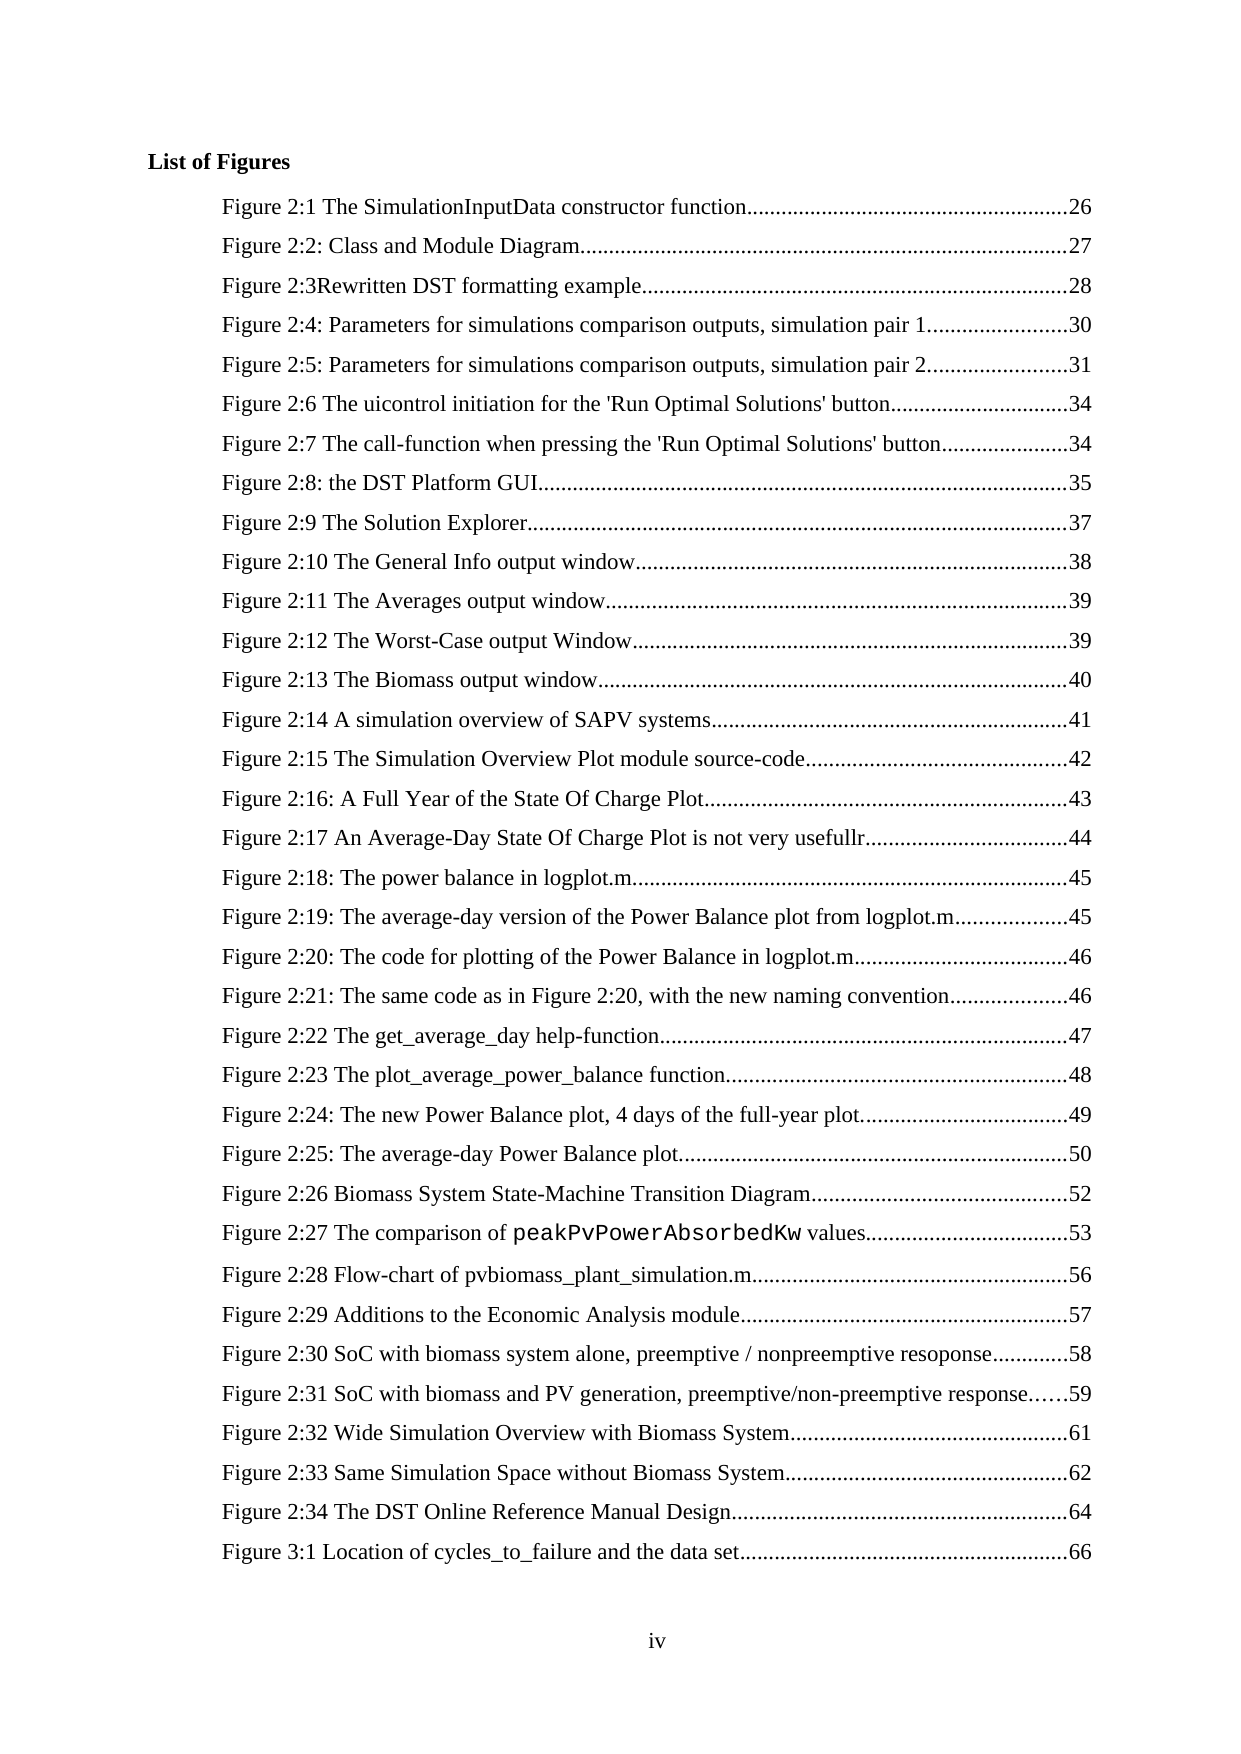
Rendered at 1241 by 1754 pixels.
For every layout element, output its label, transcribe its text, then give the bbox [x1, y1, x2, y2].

text Figure 2:11 The Averages output window 39 [148, 588, 1092, 614]
text Figure 2:12 The Worst-Case output Window 39 [148, 627, 1092, 653]
text Figure 2:19: The average-day version of the Power Balance plot from logplot.m 45 [148, 903, 1092, 930]
text List of Figures [148, 148, 1092, 174]
text Figure 2:7 The call-function when pressing the 'Run Optimal Solutions' button 34 [148, 430, 1092, 456]
text Figure 2:17 An Average-Day State Of Charge Plot is not very usefullr 44 [148, 824, 1092, 851]
text Figure 2:13 The Biomass output window 40 [148, 667, 1092, 693]
text Figure 2:33 Same Simulation Space without Biomass System 62 [148, 1459, 1092, 1485]
text Figure 2:18: The power balance in logplot.m. 45 [148, 864, 1092, 890]
text Figure 2:29 Additions to the Economic Analysis module 57 [148, 1301, 1092, 1327]
text Figure 2:30 SoC with biomass system alone, preemptive / nonpreemptive resoponse 58 [148, 1341, 1092, 1367]
text Figure 2:16: A Full Year of the State Of Charge Plot 43 [148, 785, 1092, 811]
text Figure 2:3Rewritten DST formatting example 28 [148, 272, 1092, 298]
text Figure 2:2: Class and Module Diagram. 27 [148, 232, 1092, 259]
text Figure 2:10 The General Info output window 38 [148, 548, 1092, 574]
text Figure 2:8: the DST Platform GUI 35 [148, 469, 1092, 496]
text Figure 2:31 SoC with biomass and PV generation, preemptive/non-preemptive response. 59 [148, 1380, 1092, 1406]
text Figure 2:9 The Solution Explorer 37 [148, 509, 1092, 535]
text Figure 2:1 The SimulationInputData constructor function 26 [148, 193, 1092, 219]
text Figure 2:28 Flow-chart of pvbiomass_plant_simulation.m 56 [148, 1262, 1092, 1288]
text Figure 2:24: The new Power Balance plot, 4 days of the full-year plot. 49 [148, 1101, 1092, 1127]
text Figure 2:25: The average-day Power Balance plot. 50 [148, 1140, 1092, 1167]
text Figure 2:23 The plot_average_power_balance function. 48 [148, 1061, 1092, 1088]
text Figure 3:1 Location of cycles_to_failure and the data set 66 [148, 1538, 1092, 1564]
text Figure 2:5: Parameters for simulations comparison outputs, simulation pair 2. 31 [148, 351, 1092, 377]
text Figure 2:4: Parameters for simulations comparison outputs, simulation pair 1. 30 [148, 311, 1092, 338]
text Figure 2:20: The code for plotting of the Power Balance in logplot.m 46 [148, 943, 1092, 969]
text Figure 2:26 Biomass System State-Machine Transition Diagram 52 [148, 1180, 1092, 1206]
text Figure 2:22 The get_average_day help-function 47 [148, 1022, 1092, 1048]
text Figure 2:21: The same code as in Figure 2:20, with the new naming convention 46 [148, 982, 1092, 1009]
text Figure 2:34 The DST Online Reference Manual Design 64 [148, 1498, 1092, 1525]
text Figure 2:32 Wide Simulation Overview with Biomass System 61 [148, 1419, 1092, 1446]
text Figure 2:6 The uicontrol initiation for the 'Run Optimal Solutions' button 34 [148, 390, 1092, 417]
text Figure 2:15 The Simulation Overview Plot module source-code 42 [148, 746, 1092, 772]
text Figure 2:27 The comparison of peakPvPowerAbsorbedKw values 53 [148, 1219, 1092, 1247]
text Figure 2:14 A simulation overview of SAPV systems 41 [148, 706, 1092, 732]
